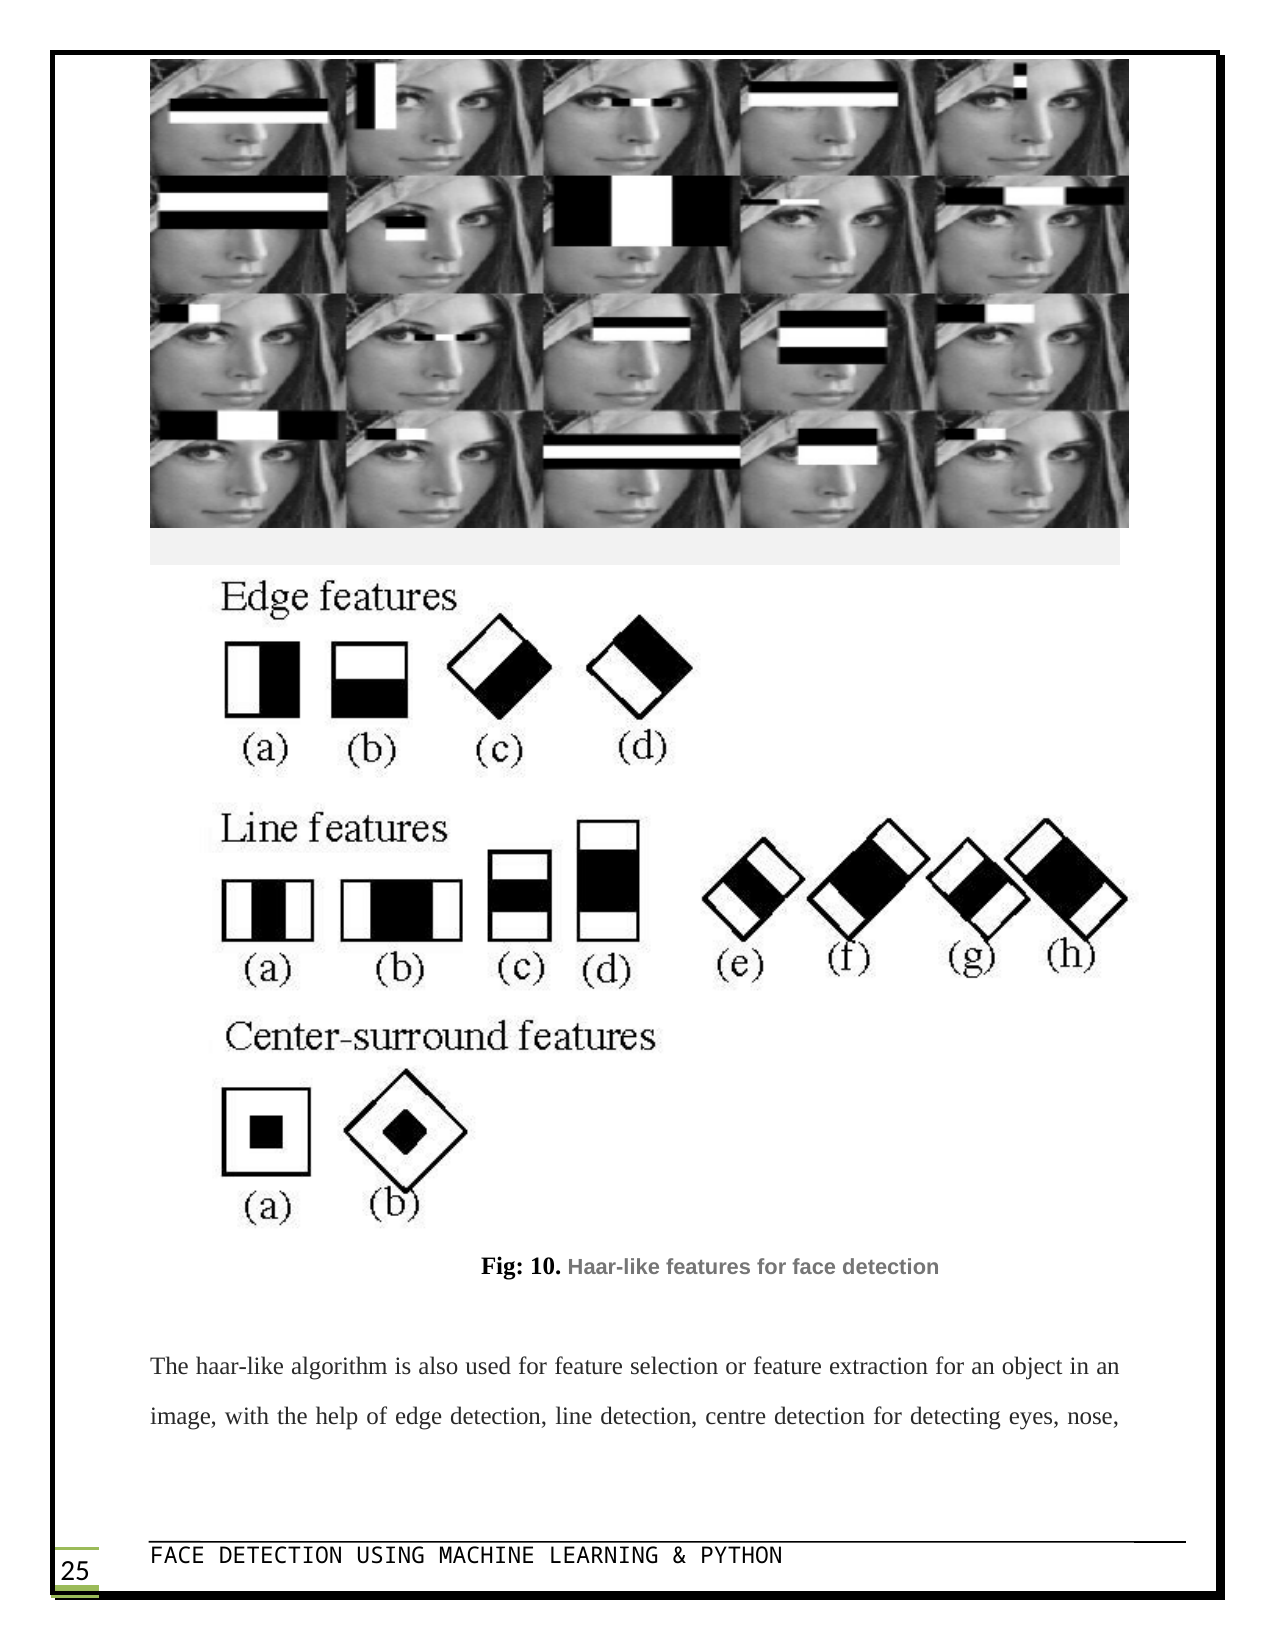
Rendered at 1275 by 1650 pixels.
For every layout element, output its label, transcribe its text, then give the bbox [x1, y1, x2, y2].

text Fig: 10. Haar-like features for face detection [225, 1251, 1120, 1280]
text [150, 1330, 1120, 1430]
picture [150, 565, 1167, 1241]
picture [150, 59, 1129, 528]
